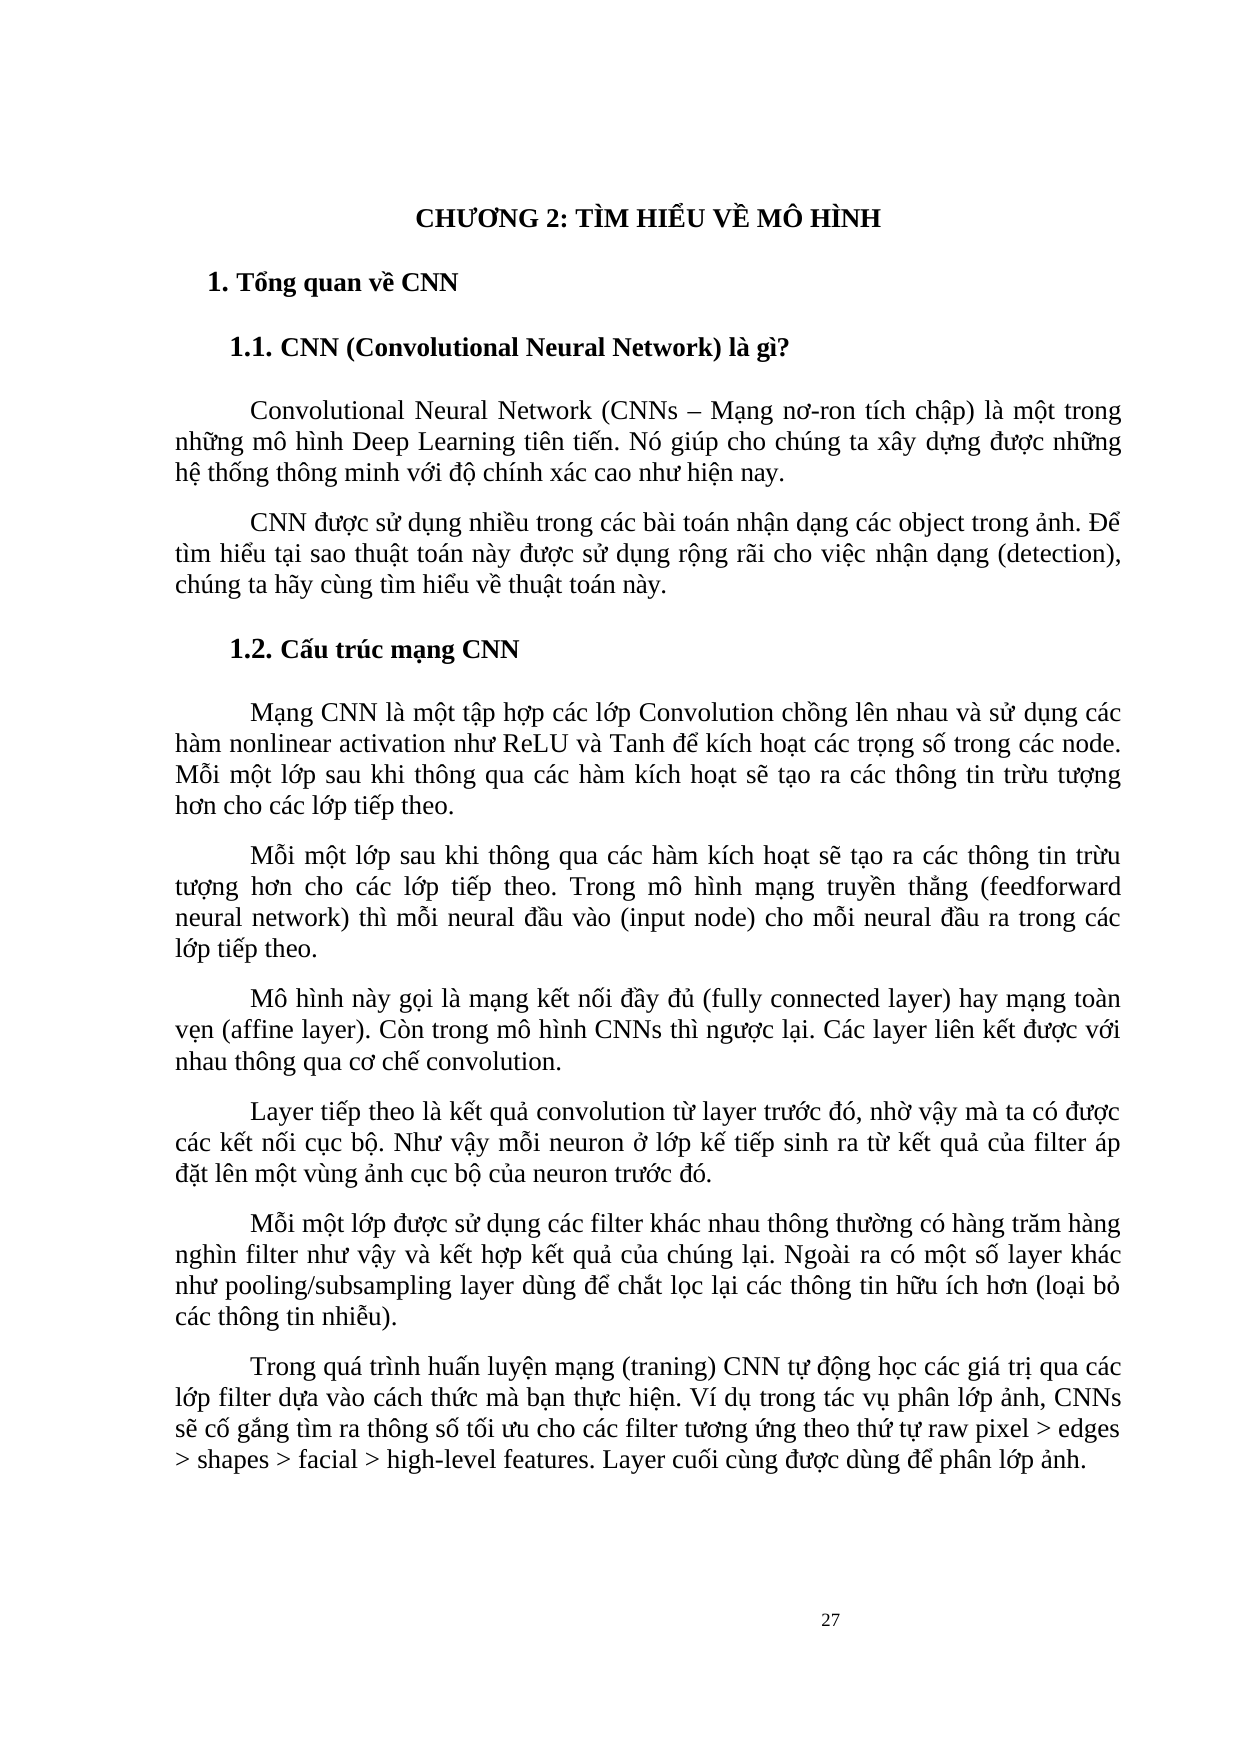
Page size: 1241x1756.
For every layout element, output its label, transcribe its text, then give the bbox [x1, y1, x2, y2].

text Convolutional Neural Network (CNNs – Mạng nơ-ron tích chập) là một trong những mô hình Deep Learning tiên tiến. Nó giúp cho chúng ta xây dựng được những hệ thống thông minh với độ chính xác cao như hiện nay. [175, 394, 1121, 487]
subtitle Tổng quan về CNN [207, 264, 1121, 298]
text Mạng CNN là một tập hợp các lớp Convolution chồng lên nhau và sử dụng các hàm nonlinear activation như ReLU và Tanh để kích hoạt các trọng số trong các node. Mỗi một lớp sau khi thông qua các hàm kích hoạt sẽ tạo ra các thông tin trừu tượng hơn cho các lớp tiếp theo. [175, 696, 1121, 820]
text CNN được sử dụng nhiều trong các bài toán nhận dạng các object trong ảnh. Để tìm hiểu tại sao thuật toán này được sử dụng rộng rãi cho việc nhận dạng (detection), chúng ta hãy cùng tìm hiểu về thuật toán này. [175, 506, 1121, 600]
text Mỗi một lớp sau khi thông qua các hàm kích hoạt sẽ tạo ra các thông tin trừu tượng hơn cho các lớp tiếp theo. Trong mô hình mạng truyền thẳng (feedforward neural network) thì mỗi neural đầu vào (input node) cho mỗi neural đầu ra trong các lớp tiếp theo. [175, 839, 1121, 964]
text Mỗi một lớp được sử dụng các filter khác nhau thông thường có hàng trăm hàng nghìn filter như vậy và kết hợp kết quả của chúng lại. Ngoài ra có một số layer khác như pooling/subsampling layer dùng để chắt lọc lại các thông tin hữu ích hơn (loại bỏ các thông tin nhiễu). [175, 1207, 1121, 1331]
subtitle CHƯƠNG 2: TÌM HIỂU VỀ MÔ HÌNH [175, 202, 1121, 233]
text Mô hình này gọi là mạng kết nối đầy đủ (fully connected layer) hay mạng toàn vẹn (affine layer). Còn trong mô hình CNNs thì ngược lại. Các layer liên kết được với nhau thông qua cơ chế convolution. [175, 982, 1121, 1076]
text Trong quá trình huấn luyện mạng (traning) CNN tự động học các giá trị qua các lớp filter dựa vào cách thức mà bạn thực hiện. Ví dụ trong tác vụ phân lớp ảnh, CNNs sẽ cố gắng tìm ra thông số tối ưu cho các filter tương ứng theo thứ tự raw pixel > edges > shapes > facial > high-level features. Layer cuối cùng được dùng để phân lớp ảnh. [175, 1350, 1121, 1475]
subtitle Cấu trúc mạng CNN [229, 631, 1121, 664]
subtitle CNN (Convolutional Neural Network) là gì? [229, 329, 1121, 363]
text Layer tiếp theo là kết quả convolution từ layer trước đó, nhờ vậy mà ta có được các kết nối cục bộ. Như vậy mỗi neuron ở lớp kế tiếp sinh ra từ kết quả của filter áp đặt lên một vùng ảnh cục bộ của neuron trước đó. [175, 1094, 1121, 1188]
